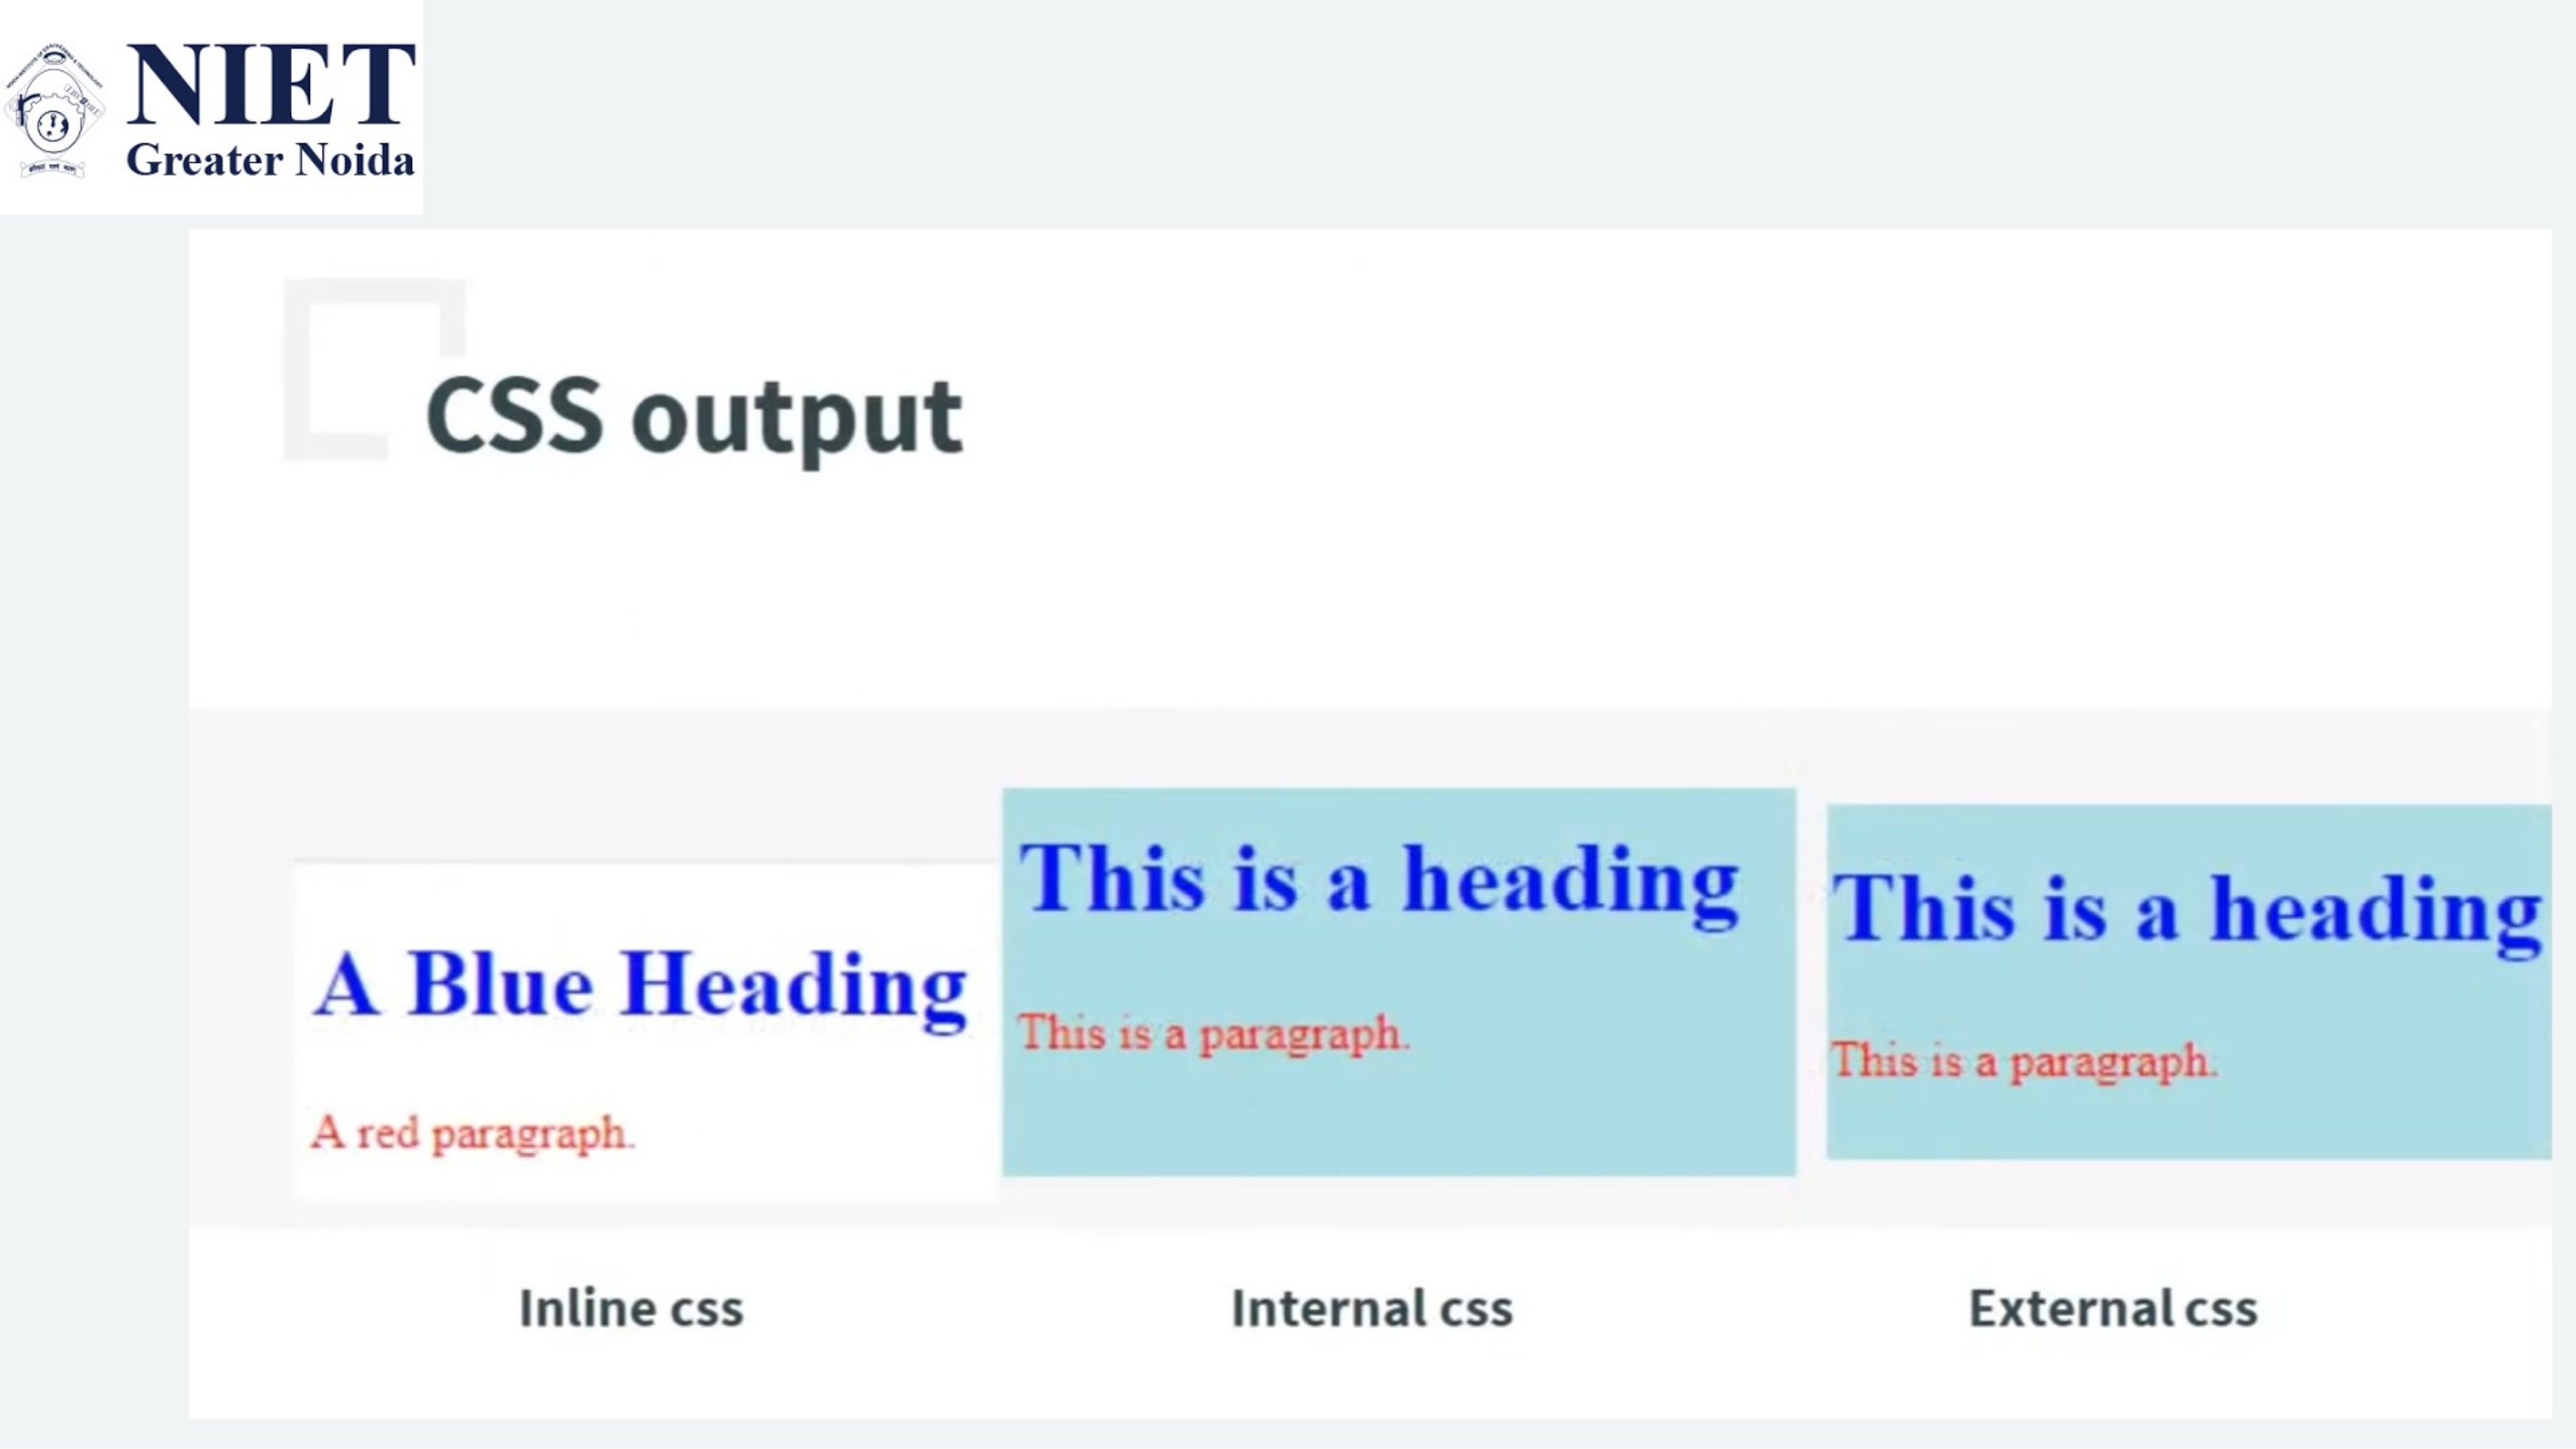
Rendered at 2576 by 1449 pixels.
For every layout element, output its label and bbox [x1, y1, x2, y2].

picture [189, 229, 2553, 1419]
picture [0, 0, 423, 215]
